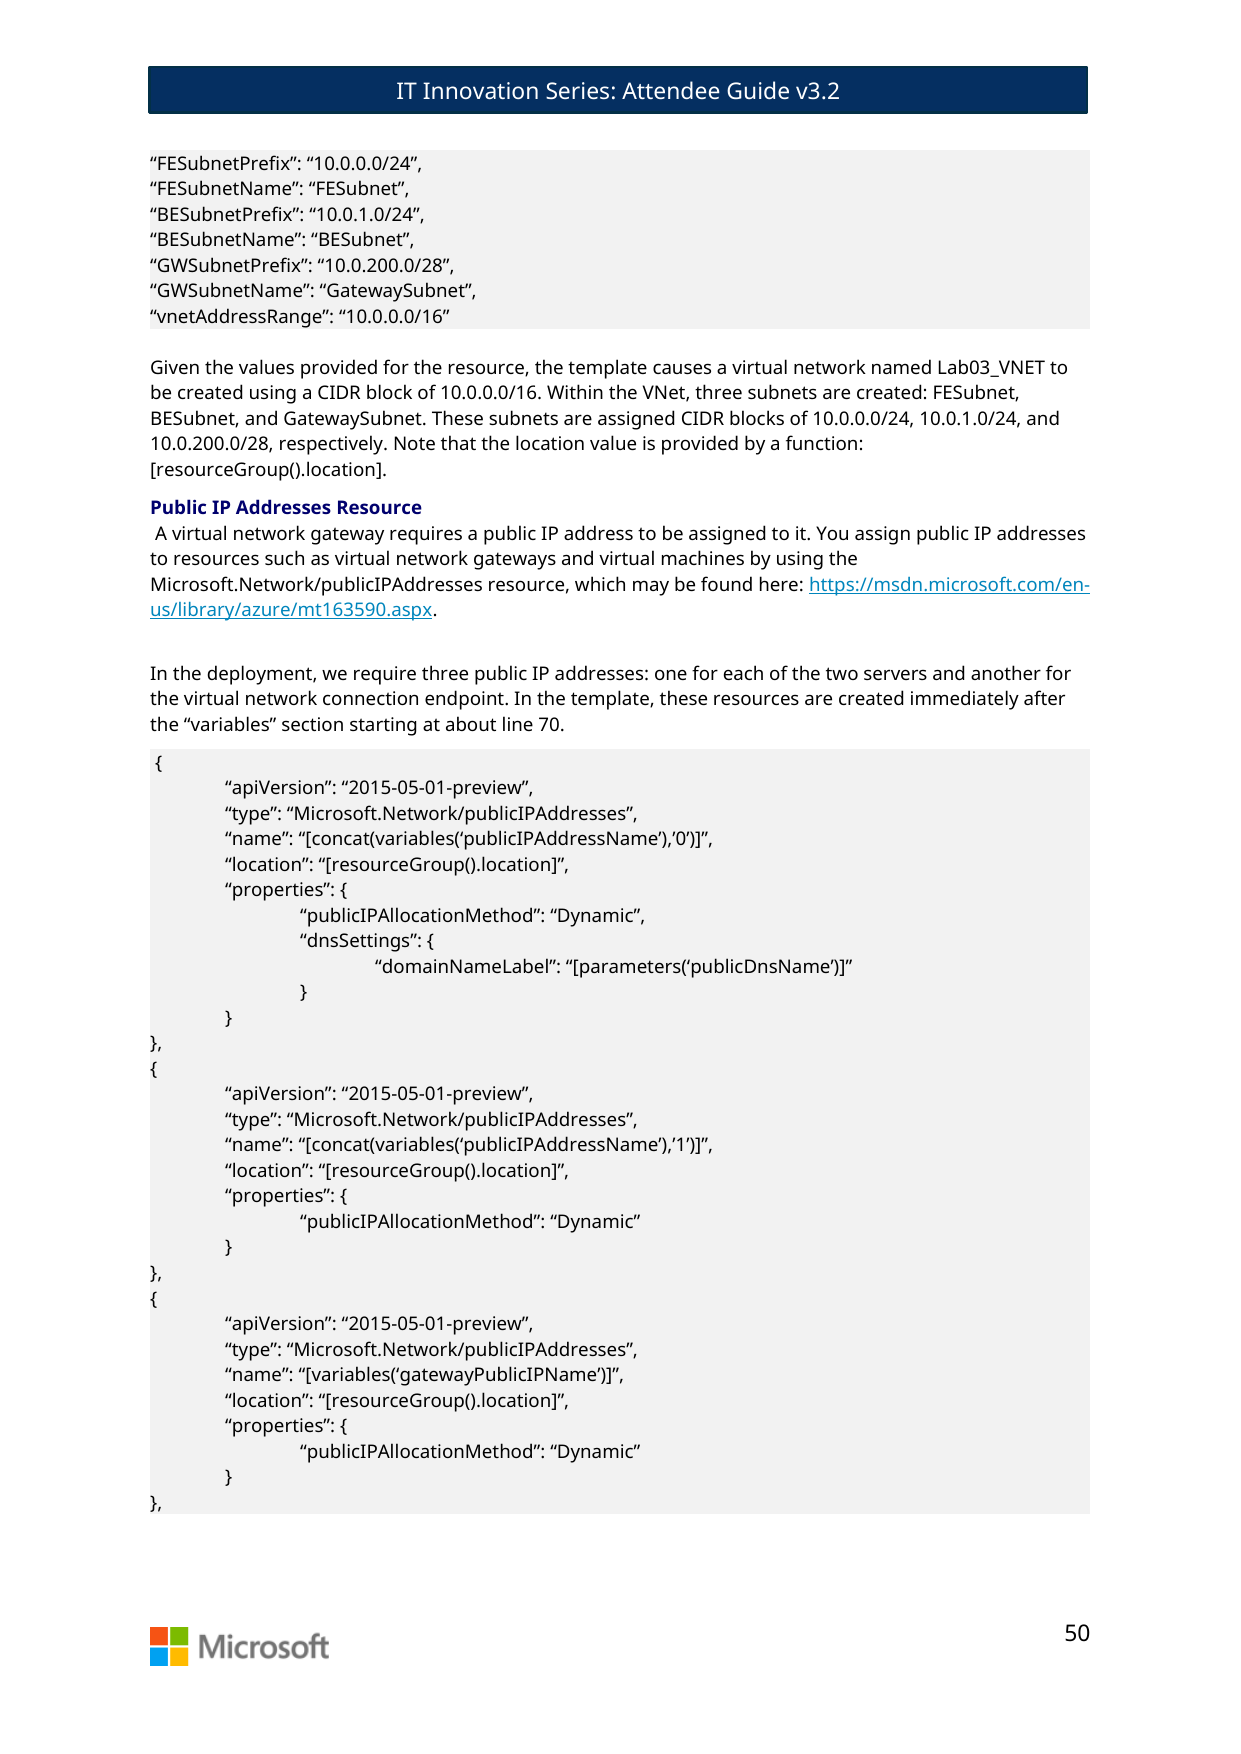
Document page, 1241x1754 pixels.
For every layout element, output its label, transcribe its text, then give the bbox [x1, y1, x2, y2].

text “publicIPAllocationMethod”: “Dynamic” [150, 1208, 1090, 1234]
text “type”: “Microsoft.Network/publicIPAddresses”, [150, 800, 1090, 826]
text Public IP Addresses Resource [150, 494, 1090, 520]
text “location”: “[resourceGroup().location]”, [150, 1387, 1090, 1412]
text “properties”: { [150, 1183, 1090, 1208]
text } [150, 1234, 1090, 1259]
text “GWSubnetPrefix”: “10.0.200.0/28”, [150, 252, 1090, 278]
text “GWSubnetName”: “GatewaySubnet”, [150, 278, 1090, 303]
text } [150, 1463, 1090, 1489]
text “BESubnetName”: “BESubnet”, [150, 227, 1090, 252]
text “domainNameLabel”: “[parameters(‘publicDnsName’)]” [150, 953, 1090, 979]
text “type”: “Microsoft.Network/publicIPAddresses”, [150, 1106, 1090, 1132]
text “properties”: { [150, 877, 1090, 902]
text “publicIPAllocationMethod”: “Dynamic”, [150, 902, 1090, 928]
text “vnetAddressRange”: “10.0.0.0/16” [150, 303, 1090, 329]
text } [150, 1004, 1090, 1030]
text “apiVersion”: “2015-05-01-preview”, [150, 1081, 1090, 1106]
text “properties”: { [150, 1412, 1090, 1438]
text A virtual network gateway requires a public IP address to be assigned to it. You assign public IP addresses to resources such as virtual network gateways and virtual machines by using the Microsoft.Network/publicIPAddresses resource, which may be found here: https://msdn.microsoft.com/en-us/library/azure/mt163590.aspx. [150, 520, 1090, 622]
text “FESubnetPrefix”: “10.0.0.0/24”, [150, 150, 1090, 176]
text “name”: “[concat(variables(‘publicIPAddressName’),’1’)]”, [150, 1132, 1090, 1157]
text “apiVersion”: “2015-05-01-preview”, [150, 774, 1090, 800]
text }, [150, 1030, 1090, 1055]
text “name”: “[variables(‘gatewayPublicIPName’)]”, [150, 1361, 1090, 1387]
text In the deployment, we require three public IP addresses: one for each of the two servers and another for the virtual network connection endpoint. In the template, these resources are created immediately after the “variables” section starting at about line 70. [150, 660, 1090, 736]
text “FESubnetName”: “FESubnet”, [150, 176, 1090, 201]
text “location”: “[resourceGroup().location]”, [150, 851, 1090, 877]
picture [150, 1627, 330, 1666]
text }, [150, 1489, 1090, 1514]
text “type”: “Microsoft.Network/publicIPAddresses”, [150, 1336, 1090, 1361]
text }, [150, 1259, 1090, 1285]
text Given the values provided for the resource, the template causes a virtual network named Lab03_VNET to be created using a CIDR block of 10.0.0.0/16. Within the VNet, three subnets are created: FESubnet, BESubnet, and GatewaySubnet. These subnets are assigned CIDR blocks of 10.0.0.0/24, 10.0.1.0/24, and 10.0.200.0/28, respectively. Note that the location value is provided by a function: [resourceGroup().location]. [150, 354, 1090, 482]
text “name”: “[concat(variables(‘publicIPAddressName’),’0’)]”, [150, 826, 1090, 851]
text “apiVersion”: “2015-05-01-preview”, [150, 1310, 1090, 1336]
text “dnsSettings”: { [150, 928, 1090, 953]
text } [150, 979, 1090, 1004]
text “location”: “[resourceGroup().location]”, [150, 1157, 1090, 1183]
text “publicIPAllocationMethod”: “Dynamic” [150, 1438, 1090, 1463]
text { [150, 1285, 1090, 1310]
text “BESubnetPrefix”: “10.0.1.0/24”, [150, 201, 1090, 227]
text { [150, 1055, 1090, 1081]
text { [150, 749, 1090, 774]
